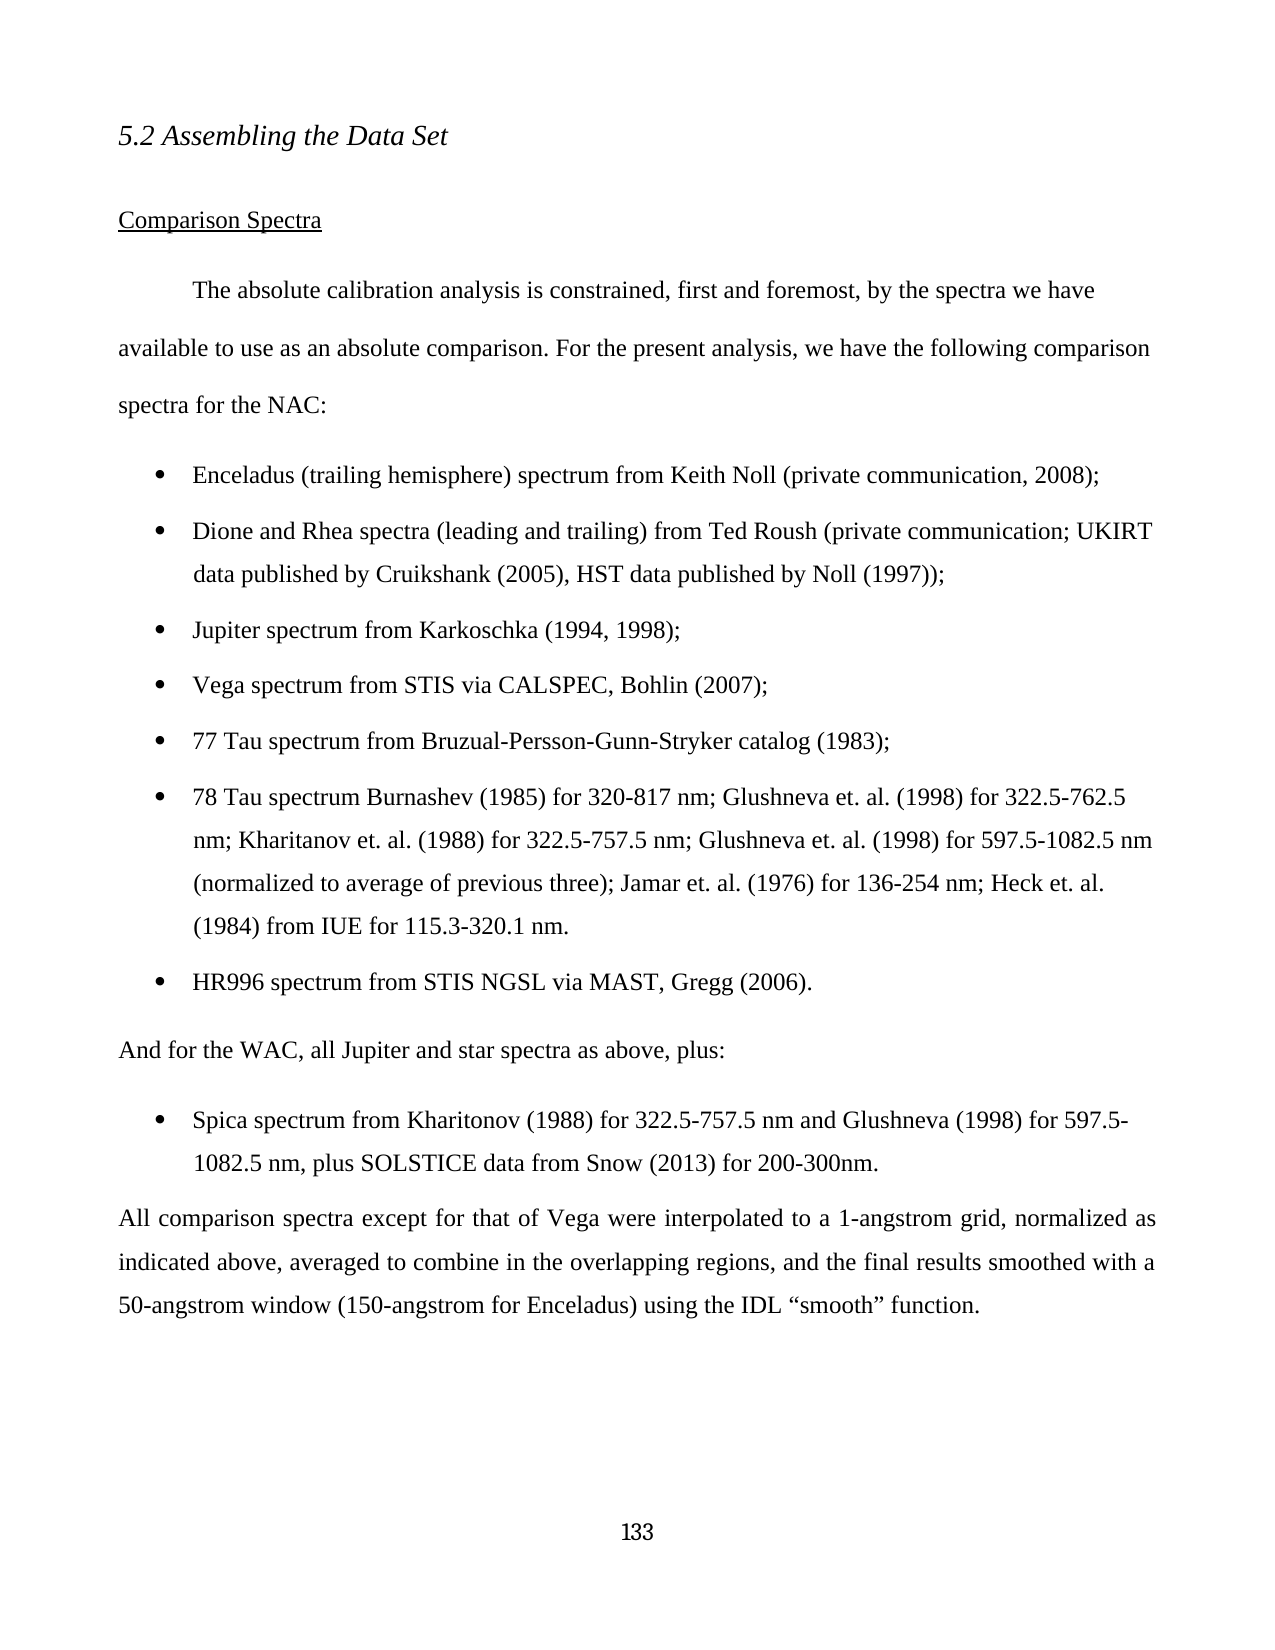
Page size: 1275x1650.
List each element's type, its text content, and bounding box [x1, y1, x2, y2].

text The absolute calibration analysis is constrained, first and foremost, by the spectra we have available to use as an absolute comparison. For the present analysis, we have the following comparison spectra for the NAC: [118, 275, 1157, 419]
list Vega spectrum from STIS via CALSPEC, Bohlin (2007); [156, 670, 1157, 699]
text 5.2 Assembling the Data Set [118, 118, 1157, 152]
list Spica spectrum from Kharitonov (1988) for 322.5-757.5 nm and Glushneva (1998) for 597.5-1082.5 nm, plus SOLSTICE data from Snow (2013) for 200-300nm. [156, 1105, 1157, 1177]
list Jupiter spectrum from Karkoschka (1994, 1998); [156, 615, 1157, 643]
text And for the WAC, all Jupiter and star spectra as above, plus: [118, 1035, 1157, 1063]
list HR996 spectrum from STIS NGSL via MAST, Gregg (2006). [156, 967, 1157, 995]
list 77 Tau spectrum from Bruzual-Persson-Gunn-Stryker catalog (1983); [156, 726, 1157, 755]
text All comparison spectra except for that of Vega were interpolated to a 1-angstrom grid, normalized as indicated above, averaged to combine in the overlapping regions, and the final results smoothed with a 50-angstrom window (150-angstrom for Enceladus) using the IDL “smooth” function. [118, 1203, 1157, 1318]
list Dione and Rhea spectra (leading and trailing) from Ted Roush (private communication; UKIRT data published by Cruikshank (2005), HST data published by Noll (1997)); [156, 516, 1157, 588]
list Enceladus (trailing hemisphere) spectrum from Keith Noll (private communication, 2008); [156, 460, 1157, 489]
subtitle Comparison Spectra [118, 205, 1157, 234]
list 78 Tau spectrum Burnashev (1985) for 320-817 nm; Glushneva et. al. (1998) for 322.5-762.5 nm; Kharitanov et. al. (1988) for 322.5-757.5 nm; Glushneva et. al. (1998) for 597.5-1082.5 nm (normalized to average of previous three); Jamar et. al. (1976) for 136-254 nm; Heck et. al. (1984) from IUE for 115.3-320.1 nm. [156, 782, 1157, 940]
